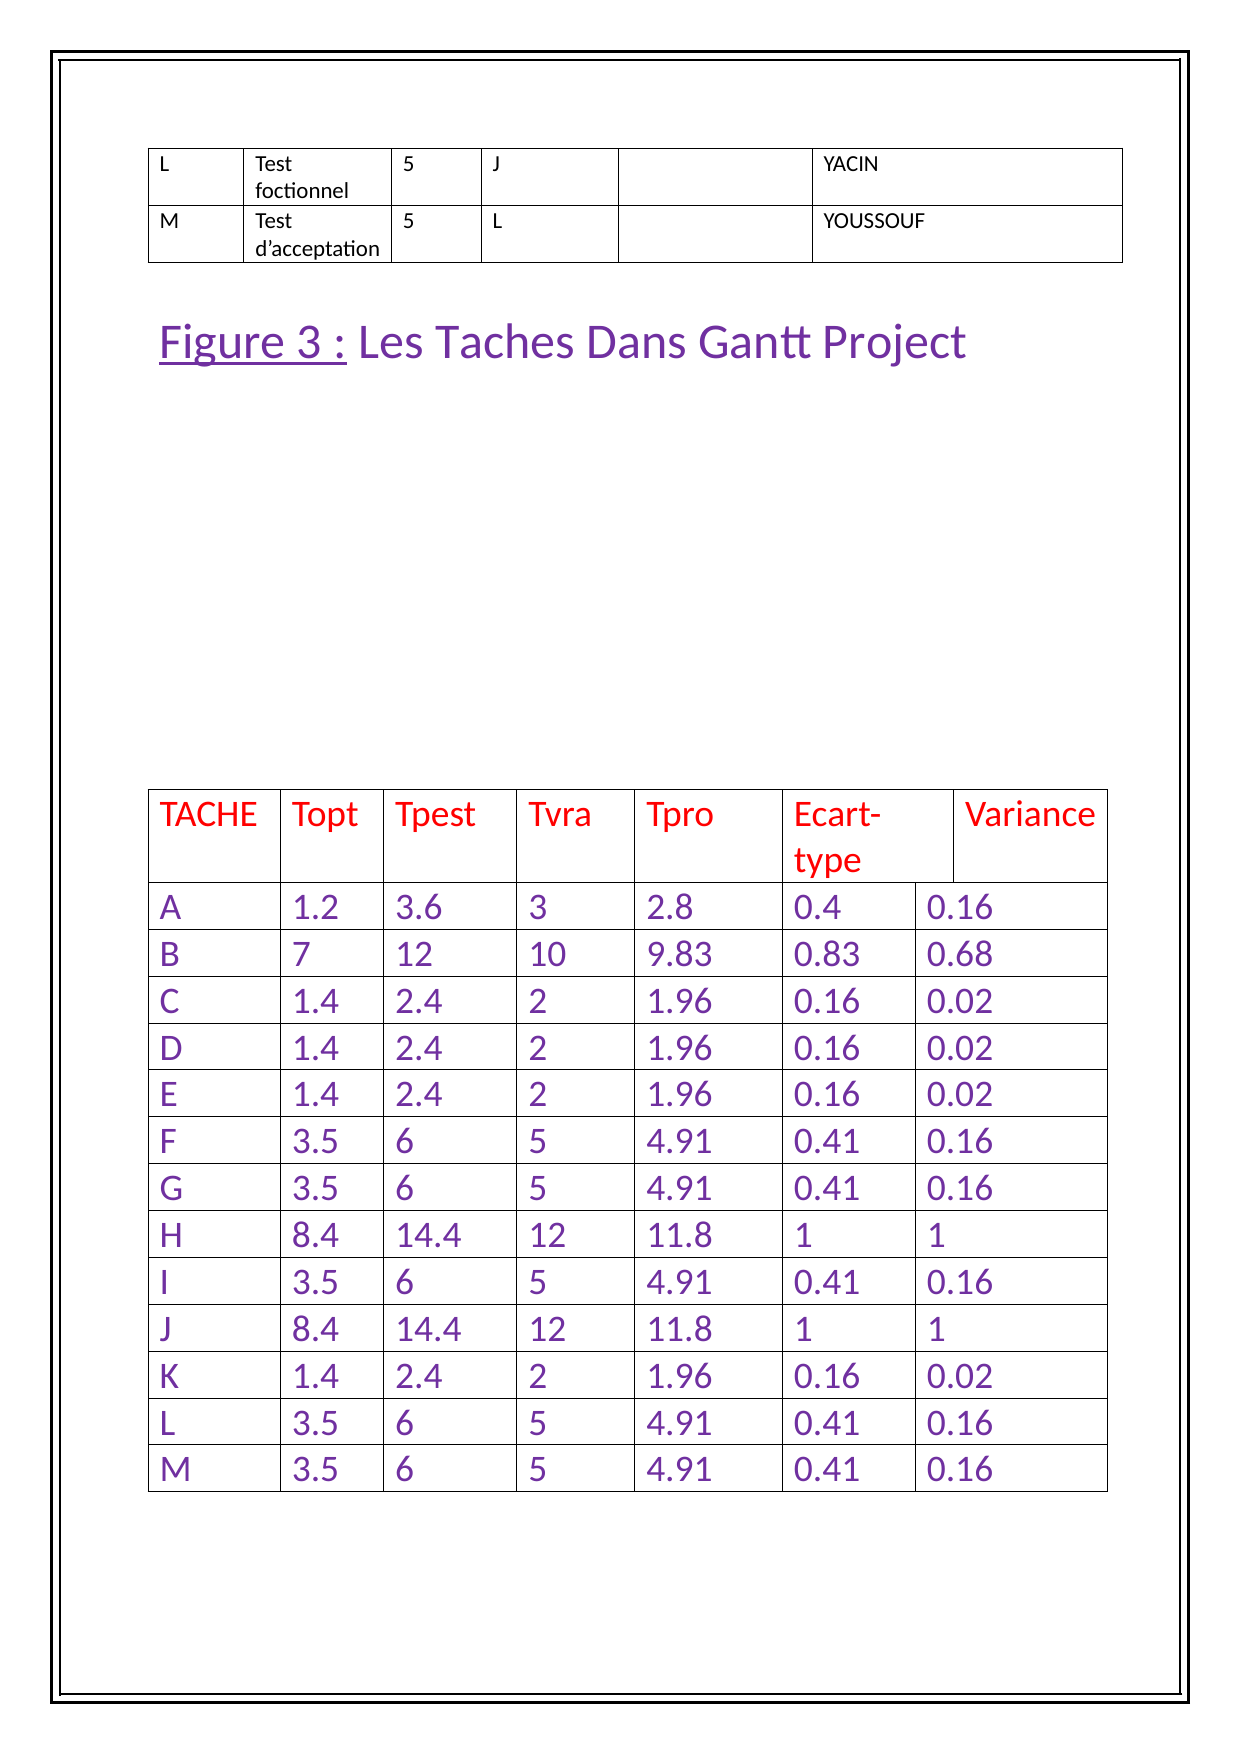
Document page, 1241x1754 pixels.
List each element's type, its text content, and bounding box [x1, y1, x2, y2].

table_cell 14.4 [384, 1211, 516, 1257]
table_cell L [482, 206, 618, 262]
table_cell 3.5 [281, 1164, 383, 1210]
table_cell [619, 206, 812, 262]
table_cell 5 [517, 1445, 634, 1491]
table_cell 2.8 [635, 883, 782, 929]
table_cell 11.8 [635, 1211, 782, 1257]
table_cell 1 [783, 1211, 915, 1257]
table_cell L [149, 149, 243, 205]
table_cell 0.16 [916, 1445, 1107, 1491]
table_cell 3.5 [281, 1399, 383, 1444]
table_cell 1.96 [635, 1070, 782, 1116]
table_cell 6 [384, 1164, 516, 1210]
table_cell 2.4 [384, 977, 516, 1022]
table_cell I [149, 1258, 280, 1304]
table_cell 3 [517, 883, 634, 929]
table_header Variance [954, 790, 1107, 882]
table_cell 1.4 [281, 1352, 383, 1397]
table_cell 9.83 [635, 930, 782, 976]
table_cell M [149, 206, 243, 262]
table_cell 3.6 [384, 883, 516, 929]
table_cell YACIN [813, 149, 1122, 205]
table_cell G [149, 1164, 280, 1210]
table_cell H [149, 1211, 280, 1257]
table_cell 0.16 [916, 883, 1107, 929]
table_cell 4.91 [635, 1445, 782, 1491]
table_cell 5 [517, 1399, 634, 1444]
table_cell 1 [783, 1305, 915, 1351]
table_cell 5 [517, 1258, 634, 1304]
table_cell 4.91 [635, 1164, 782, 1210]
table_cell 0.4 [783, 883, 915, 929]
table_cell 6 [384, 1399, 516, 1444]
table_cell 2 [517, 977, 634, 1022]
table_cell 0.41 [783, 1445, 915, 1491]
table_cell 0.41 [783, 1164, 915, 1210]
table_cell M [149, 1445, 280, 1491]
table_cell 2.4 [384, 1024, 516, 1069]
table_header Tpest [384, 790, 516, 882]
table_cell A [149, 883, 280, 929]
table_cell 1.96 [635, 977, 782, 1022]
table_cell 1.4 [281, 977, 383, 1022]
table_header Ecart-type [783, 790, 953, 882]
table_cell J [149, 1305, 280, 1351]
table_cell 12 [384, 930, 516, 976]
table_cell 8.4 [281, 1211, 383, 1257]
table_cell 0.83 [783, 930, 915, 976]
table_cell B [149, 930, 280, 976]
text Figure 3 : Les Taches Dans Gantt Project [148, 310, 1093, 371]
table_cell 2.4 [384, 1352, 516, 1397]
table_cell 1.4 [281, 1070, 383, 1116]
table_cell 1.96 [635, 1024, 782, 1069]
table_cell 12 [517, 1305, 634, 1351]
table_cell 1.96 [635, 1352, 782, 1397]
table_header TACHE [149, 790, 280, 882]
table_cell 4.91 [635, 1117, 782, 1163]
table_cell 4.91 [635, 1399, 782, 1444]
table_cell 2.4 [384, 1070, 516, 1116]
table_cell 0.16 [783, 977, 915, 1022]
table_cell 0.02 [916, 1070, 1107, 1116]
table_cell 6 [384, 1445, 516, 1491]
table_cell 14.4 [384, 1305, 516, 1351]
table_cell 0.68 [916, 930, 1107, 976]
table_cell 2 [517, 1070, 634, 1116]
table_cell 1.2 [281, 883, 383, 929]
table_cell 0.41 [783, 1258, 915, 1304]
table_cell F [149, 1117, 280, 1163]
table_cell 0.02 [916, 977, 1107, 1022]
table_cell 7 [281, 930, 383, 976]
table_cell 5 [517, 1117, 634, 1163]
table_header Topt [281, 790, 383, 882]
table_cell 0.16 [783, 1024, 915, 1069]
table_cell 6 [384, 1258, 516, 1304]
table_cell 0.02 [916, 1024, 1107, 1069]
table_cell 1 [916, 1305, 1107, 1351]
table_header Tpro [635, 790, 782, 882]
table_cell 11.8 [635, 1305, 782, 1351]
table_cell 1 [916, 1211, 1107, 1257]
table_cell 2 [517, 1024, 634, 1069]
table_cell 0.16 [916, 1258, 1107, 1304]
table_cell 5 [392, 149, 481, 205]
table_cell 0.16 [916, 1117, 1107, 1163]
table_cell Test d’acceptation [244, 206, 391, 262]
table_cell 0.16 [783, 1070, 915, 1116]
table_header Tvra [517, 790, 634, 882]
table_cell 0.02 [916, 1352, 1107, 1397]
table_cell 10 [517, 930, 634, 976]
table_cell [619, 149, 812, 205]
table_cell Test foctionnel [244, 149, 391, 205]
table_cell 2 [517, 1352, 634, 1397]
table_cell 4.91 [635, 1258, 782, 1304]
table_cell 3.5 [281, 1117, 383, 1163]
table_cell 3.5 [281, 1445, 383, 1491]
table_cell K [149, 1352, 280, 1397]
table_cell D [149, 1024, 280, 1069]
table_cell 3.5 [281, 1258, 383, 1304]
table_cell 5 [517, 1164, 634, 1210]
table_cell YOUSSOUF [813, 206, 1122, 262]
table_cell 0.16 [916, 1399, 1107, 1444]
table_cell 5 [392, 206, 481, 262]
table_cell L [149, 1399, 280, 1444]
table_cell 0.16 [783, 1352, 915, 1397]
table_cell C [149, 977, 280, 1022]
table_cell 0.41 [783, 1399, 915, 1444]
table_cell 6 [384, 1117, 516, 1163]
table_cell 12 [517, 1211, 634, 1257]
table_cell 8.4 [281, 1305, 383, 1351]
table_cell 0.16 [916, 1164, 1107, 1210]
table_cell 1.4 [281, 1024, 383, 1069]
table_cell J [482, 149, 618, 205]
table_cell E [149, 1070, 280, 1116]
table_cell 0.41 [783, 1117, 915, 1163]
